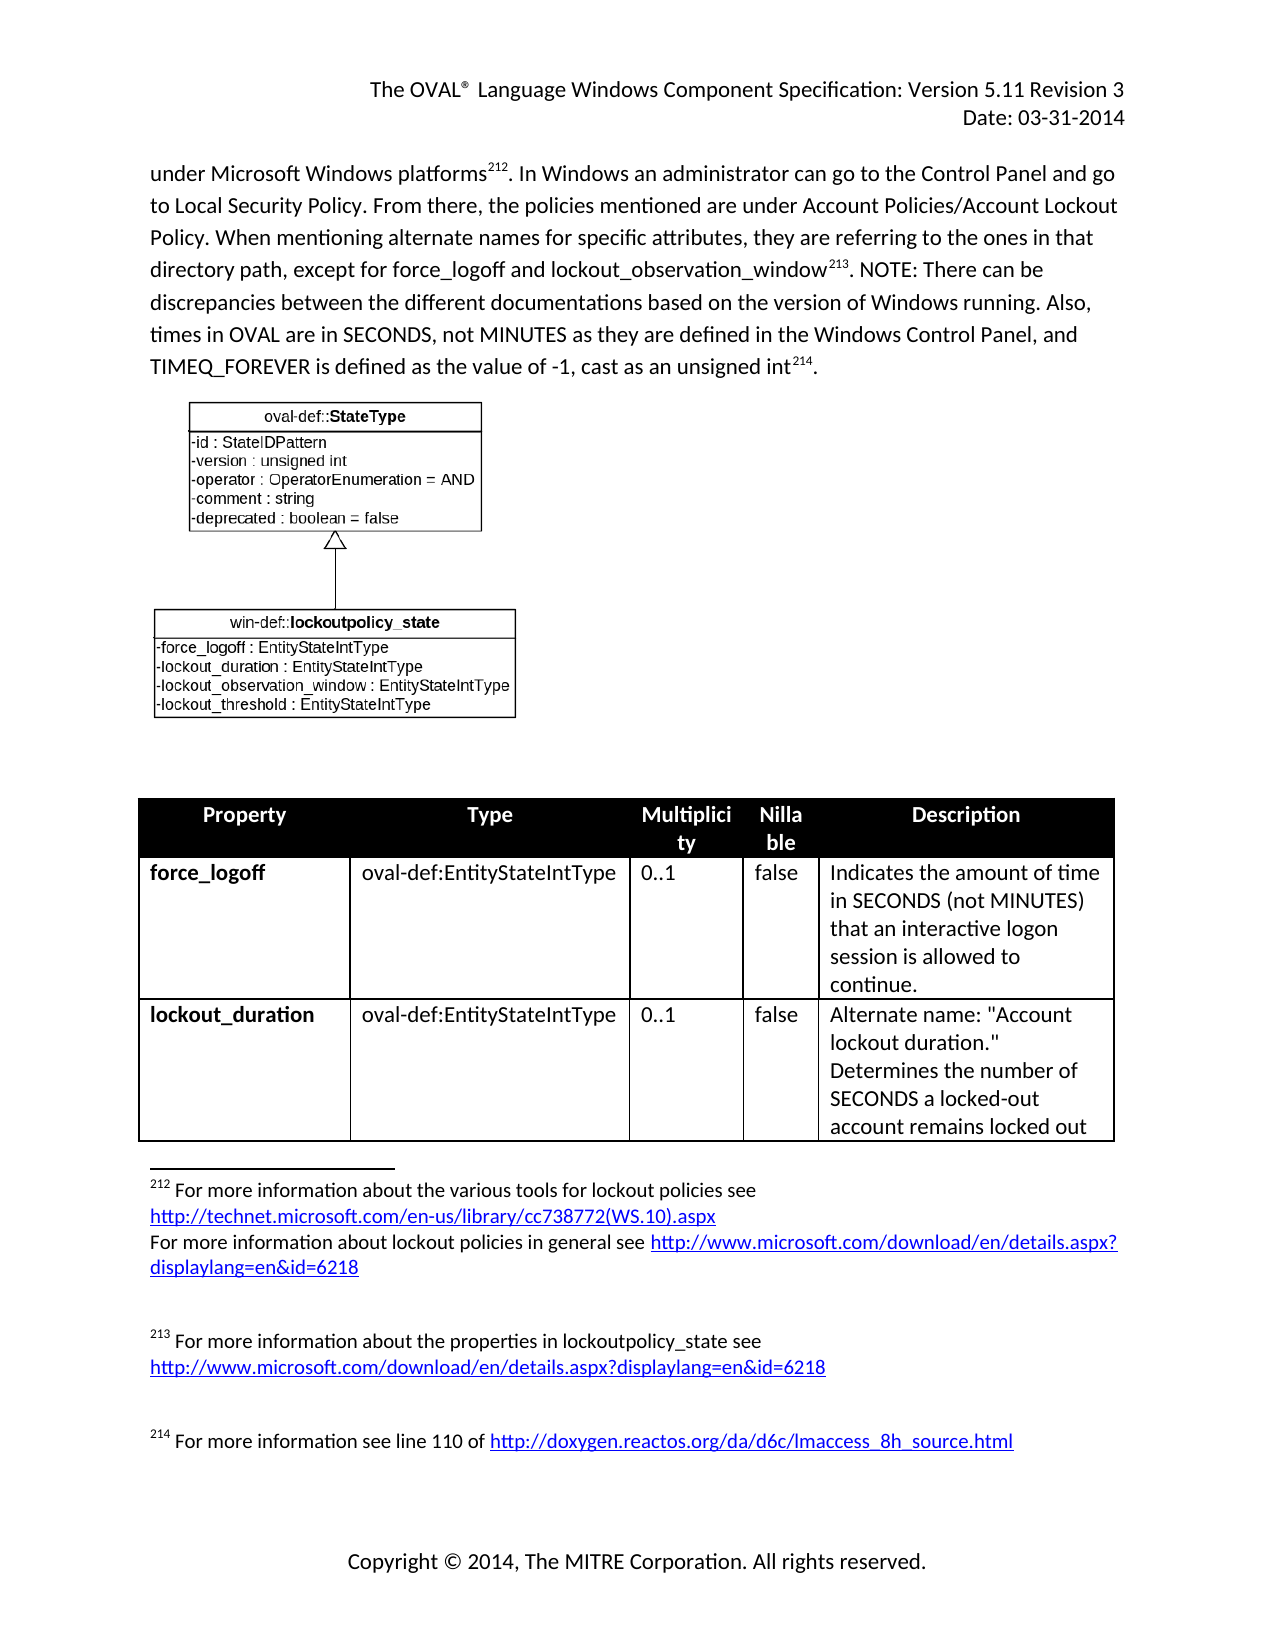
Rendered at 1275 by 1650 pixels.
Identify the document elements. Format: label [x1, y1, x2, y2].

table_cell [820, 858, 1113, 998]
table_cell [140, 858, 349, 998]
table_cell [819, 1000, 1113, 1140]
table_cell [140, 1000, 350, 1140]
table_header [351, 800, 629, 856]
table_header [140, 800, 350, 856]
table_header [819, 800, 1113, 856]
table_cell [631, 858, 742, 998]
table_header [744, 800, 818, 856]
text [150, 159, 1125, 719]
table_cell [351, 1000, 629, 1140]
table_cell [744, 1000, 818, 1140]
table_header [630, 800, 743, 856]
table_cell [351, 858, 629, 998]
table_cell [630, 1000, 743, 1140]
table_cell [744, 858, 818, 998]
